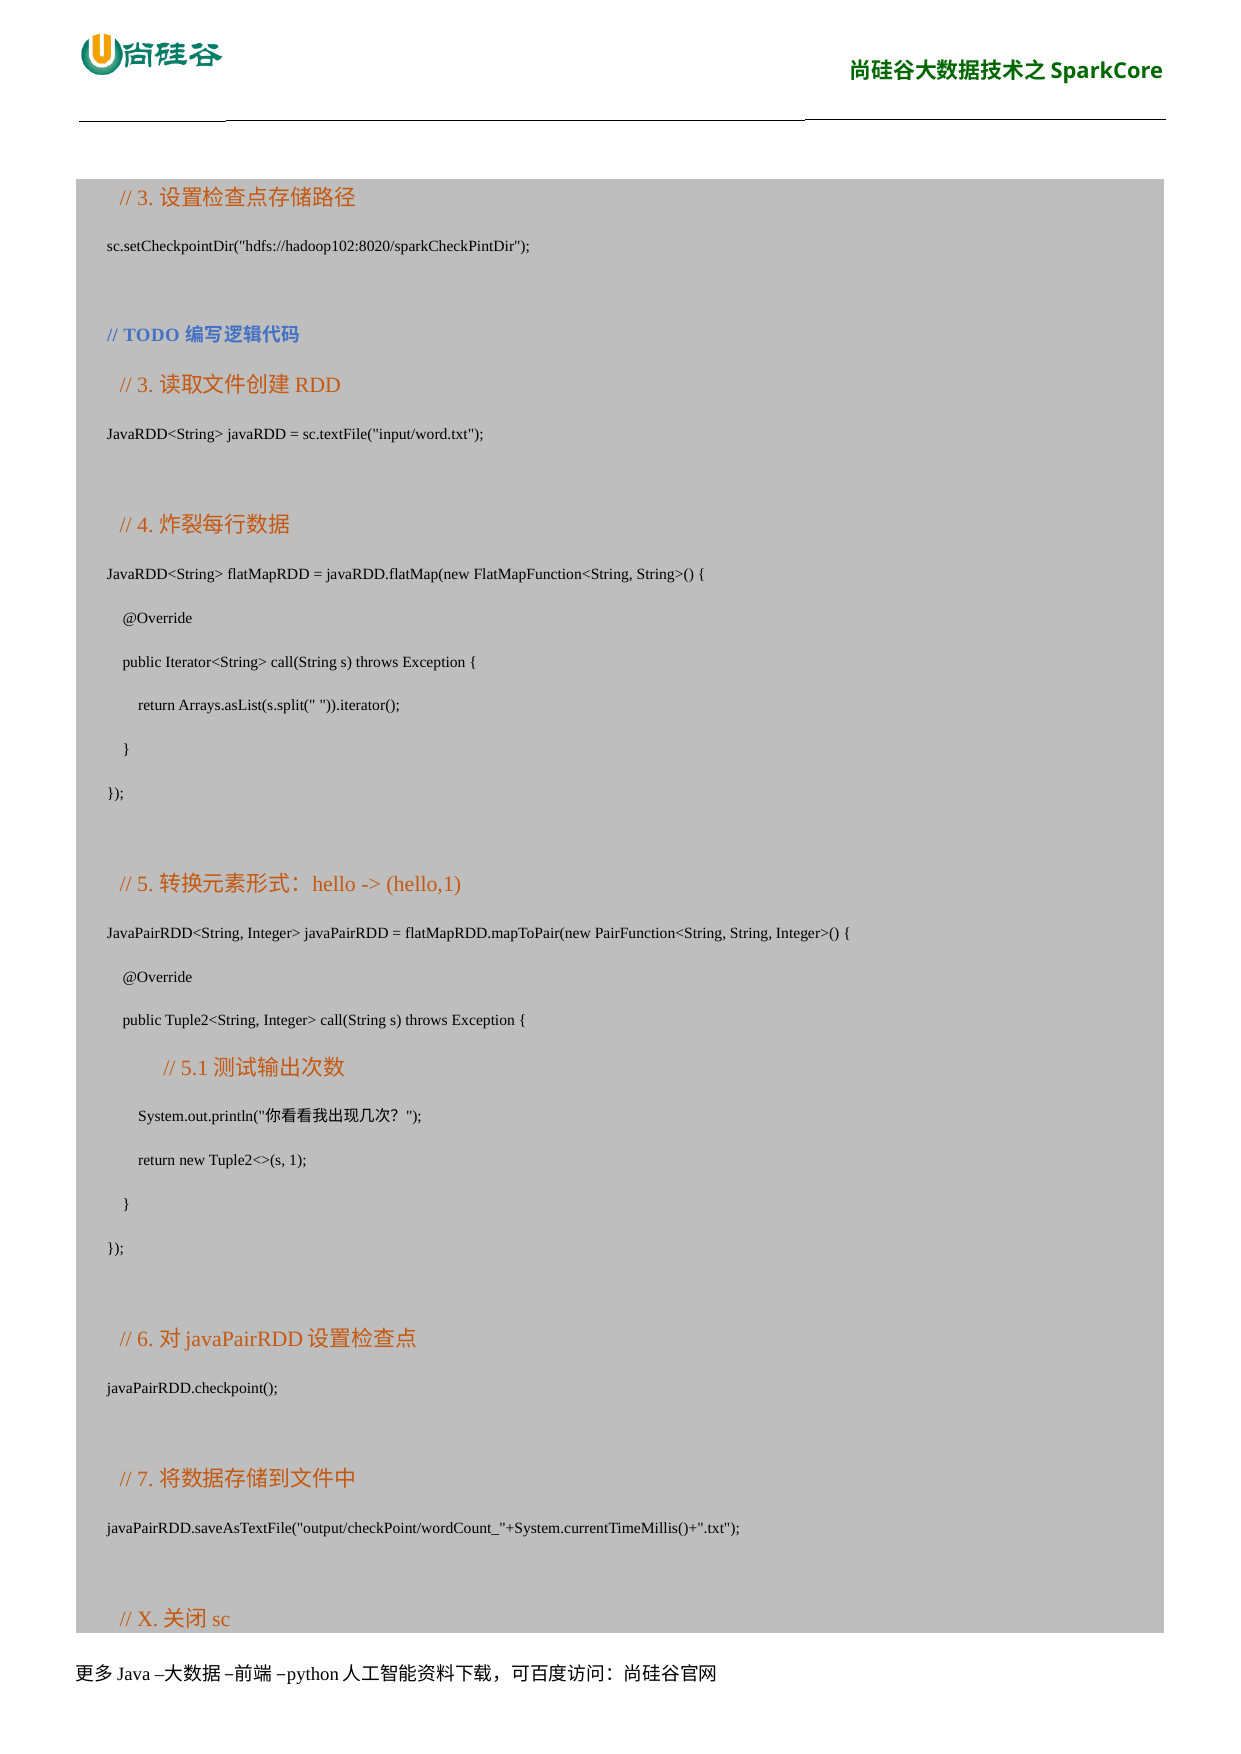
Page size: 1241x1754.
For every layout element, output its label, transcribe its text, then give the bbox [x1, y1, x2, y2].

text // TODO 编写逻辑代码 [76, 319, 1164, 347]
text return new Tuple2<>(s, 1); [76, 1146, 1164, 1169]
text // 4. 炸裂每行数据 [76, 507, 1164, 539]
text JavaPairRDD<String, Integer> javaPairRDD = flatMapRDD.mapToPair(new PairFunction<String, String, Integer>() { [76, 919, 1164, 942]
text JavaRDD<String> javaRDD = sc.textFile("input/word.txt"); [76, 420, 1164, 443]
text // 7. 将数据存储到文件中 [76, 1461, 1164, 1493]
text }); [76, 779, 1164, 802]
text javaPairRDD.saveAsTextFile("output/checkPoint/wordCount_"+System.currentTimeMillis()+".txt"); [76, 1514, 1164, 1537]
text @Override [76, 962, 1164, 985]
text System.out.println("你看看我出现几次？"); [76, 1102, 1164, 1125]
text @Override [76, 604, 1164, 627]
text // 5.1 测试输出次数 [76, 1050, 1164, 1082]
text } [76, 1190, 1164, 1213]
text // 5. 转换元素形式：hello -> (hello,1) [76, 866, 1164, 898]
text javaPairRDD.checkpoint(); [76, 1374, 1164, 1397]
text // 3. 设置检查点存储路径 [76, 179, 1164, 211]
text // 6. 对javaPairRDD设置检查点 [76, 1321, 1164, 1353]
text // X. 关闭sc [76, 1601, 1164, 1633]
text JavaRDD<String> flatMapRDD = javaRDD.flatMap(new FlatMapFunction<String, String>() { [76, 560, 1164, 583]
text }); [76, 1234, 1164, 1257]
text // 3. 读取文件创建RDD [76, 367, 1164, 399]
text return Arrays.asList(s.split(" ")).iterator(); [76, 691, 1164, 714]
text public Tuple2<String, Integer> call(String s) throws Exception { [76, 1006, 1164, 1029]
text } [76, 735, 1164, 758]
text sc.setCheckpointDir("hdfs://hadoop102:8020/sparkCheckPintDir"); [76, 232, 1164, 255]
text public Iterator<String> call(String s) throws Exception { [76, 647, 1164, 670]
